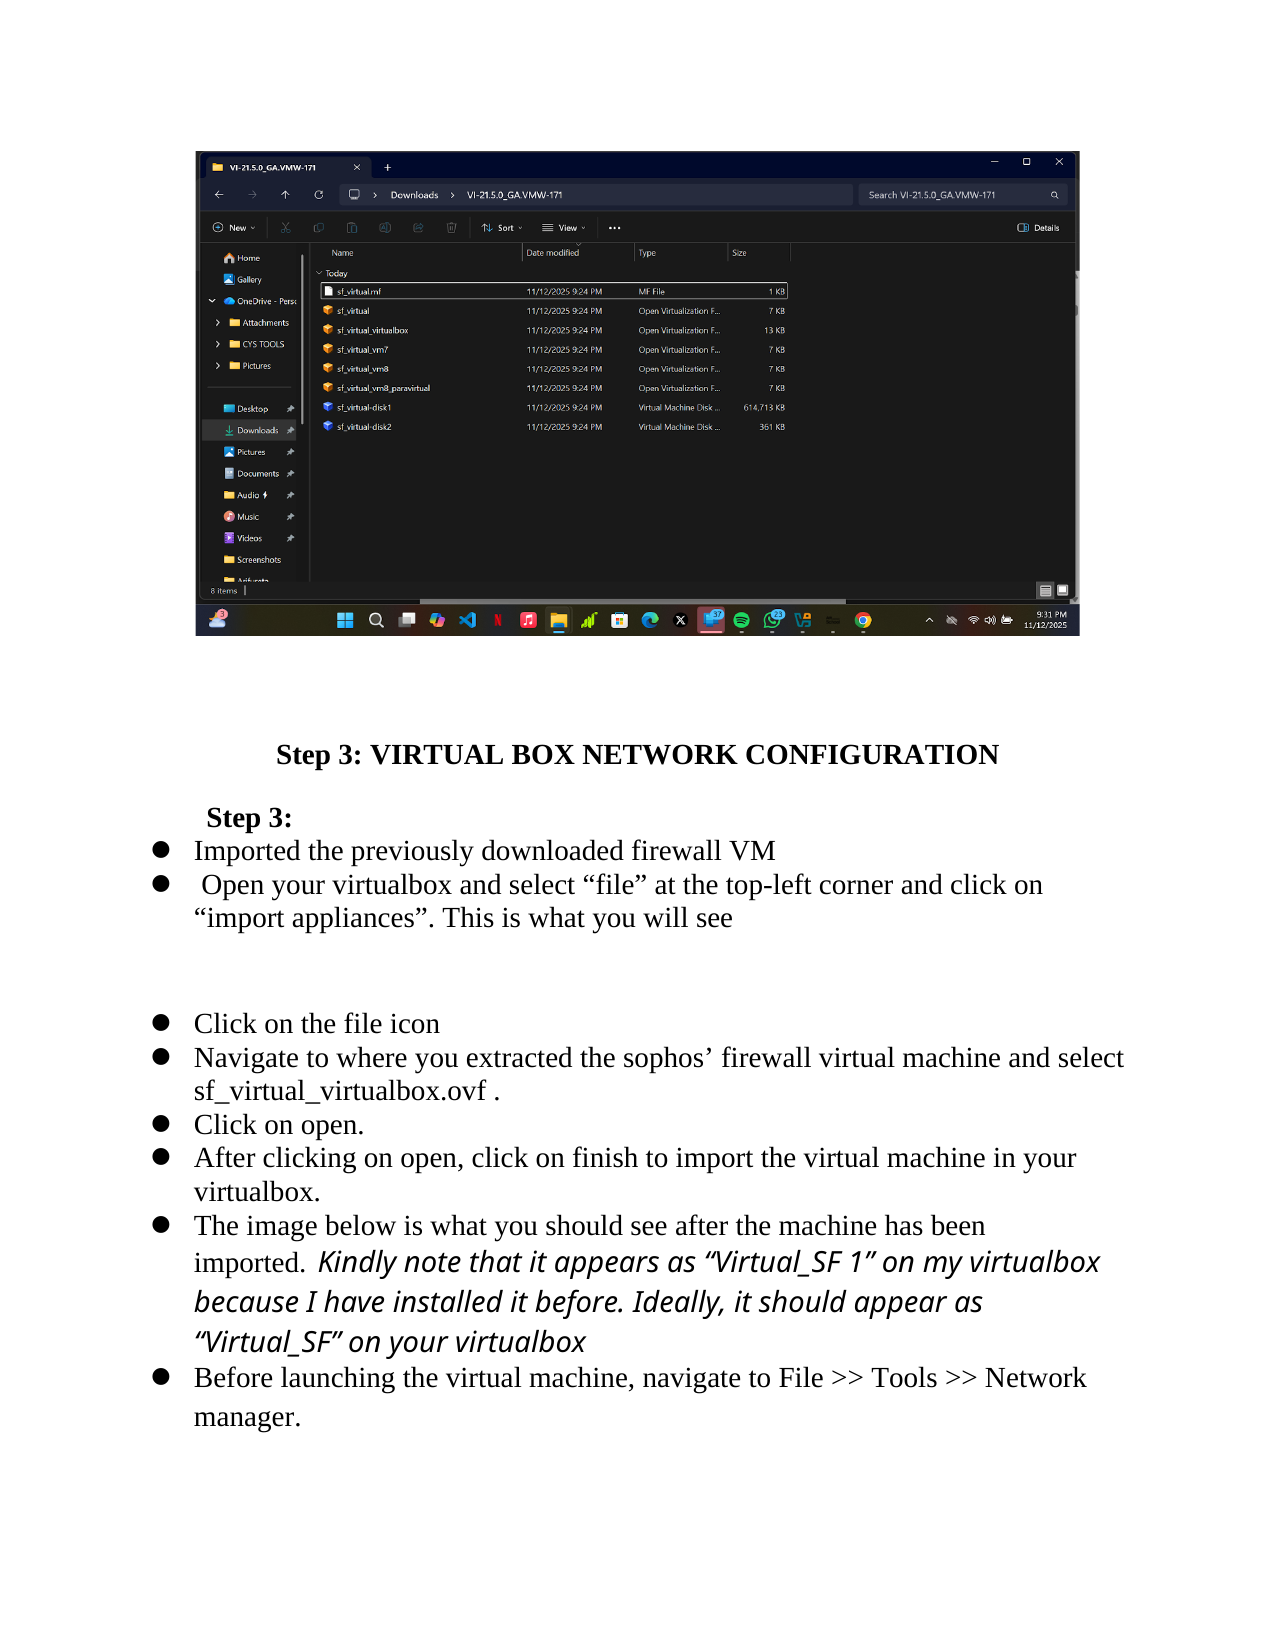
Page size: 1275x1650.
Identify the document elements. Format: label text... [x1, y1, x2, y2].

list Imported the previously downloaded firewall VM [150, 833, 1125, 867]
list After clicking on open, click on finish to import the virtual machine in your virtualbox. [150, 1141, 1125, 1208]
text Step 3: [206, 800, 1125, 833]
list Navigate to where you extracted the sophos’ firewall virtual machine and select sf_virtual_virtualbox.ovf . [150, 1040, 1125, 1107]
subtitle Step 3: VIRTUAL BOX NETWORK CONFIGURATION [150, 737, 1125, 770]
list Click on the file icon [150, 1006, 1125, 1040]
list Before launching the virtual machine, navigate to File >> Tools >> Network manager. [150, 1361, 1125, 1433]
picture [195, 151, 1080, 636]
list Click on open. [150, 1107, 1125, 1141]
list The image below is what you should see after the machine has been imported. Kindly note that it appears as “Virtual_SF 1” on my virtualbox because I have installed it before. Ideally, it should appear as “Virtual_SF” on your virtualbox [150, 1208, 1125, 1361]
list Open your virtualbox and select “file” at the top-left corner and click on “import appliances”. This is what you will see [150, 867, 1125, 934]
